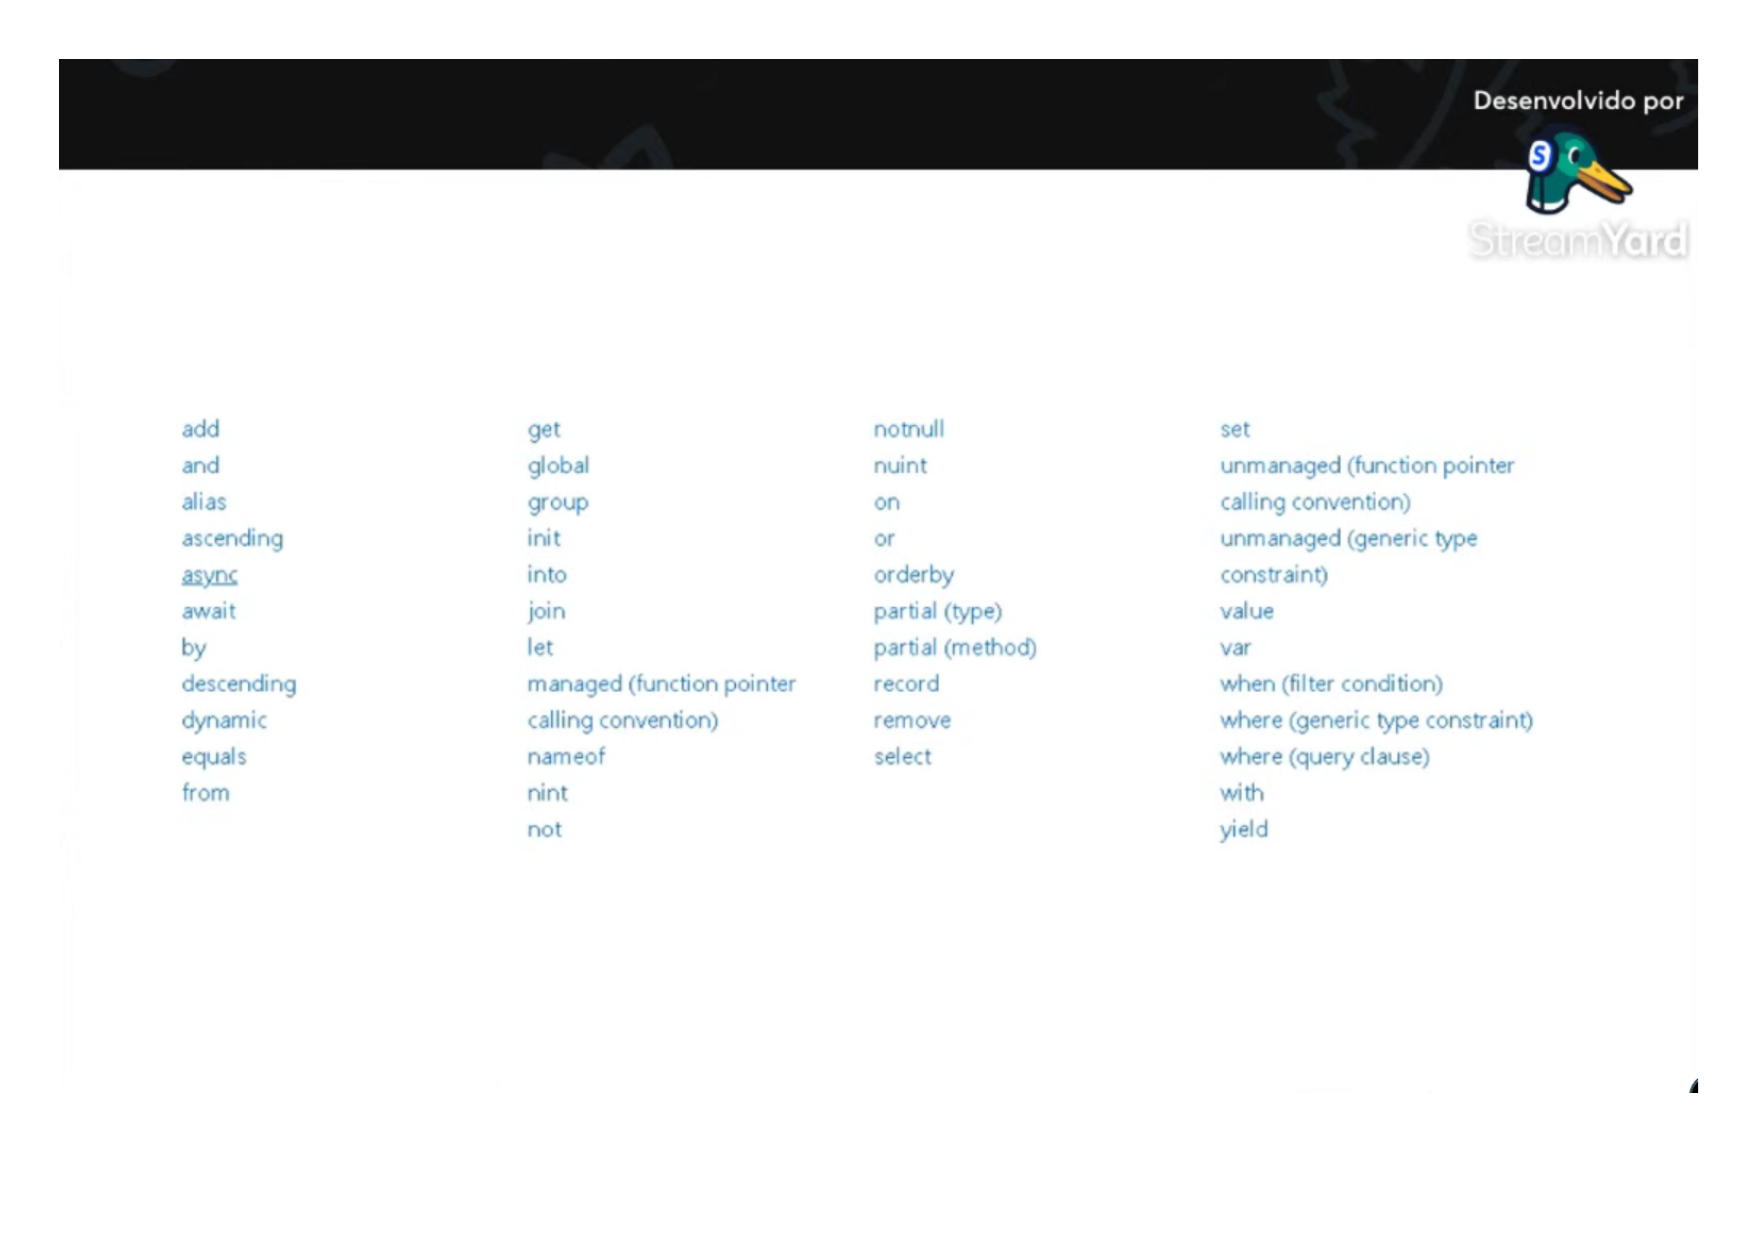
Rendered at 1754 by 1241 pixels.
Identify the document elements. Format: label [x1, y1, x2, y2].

picture [59, 59, 1699, 1093]
